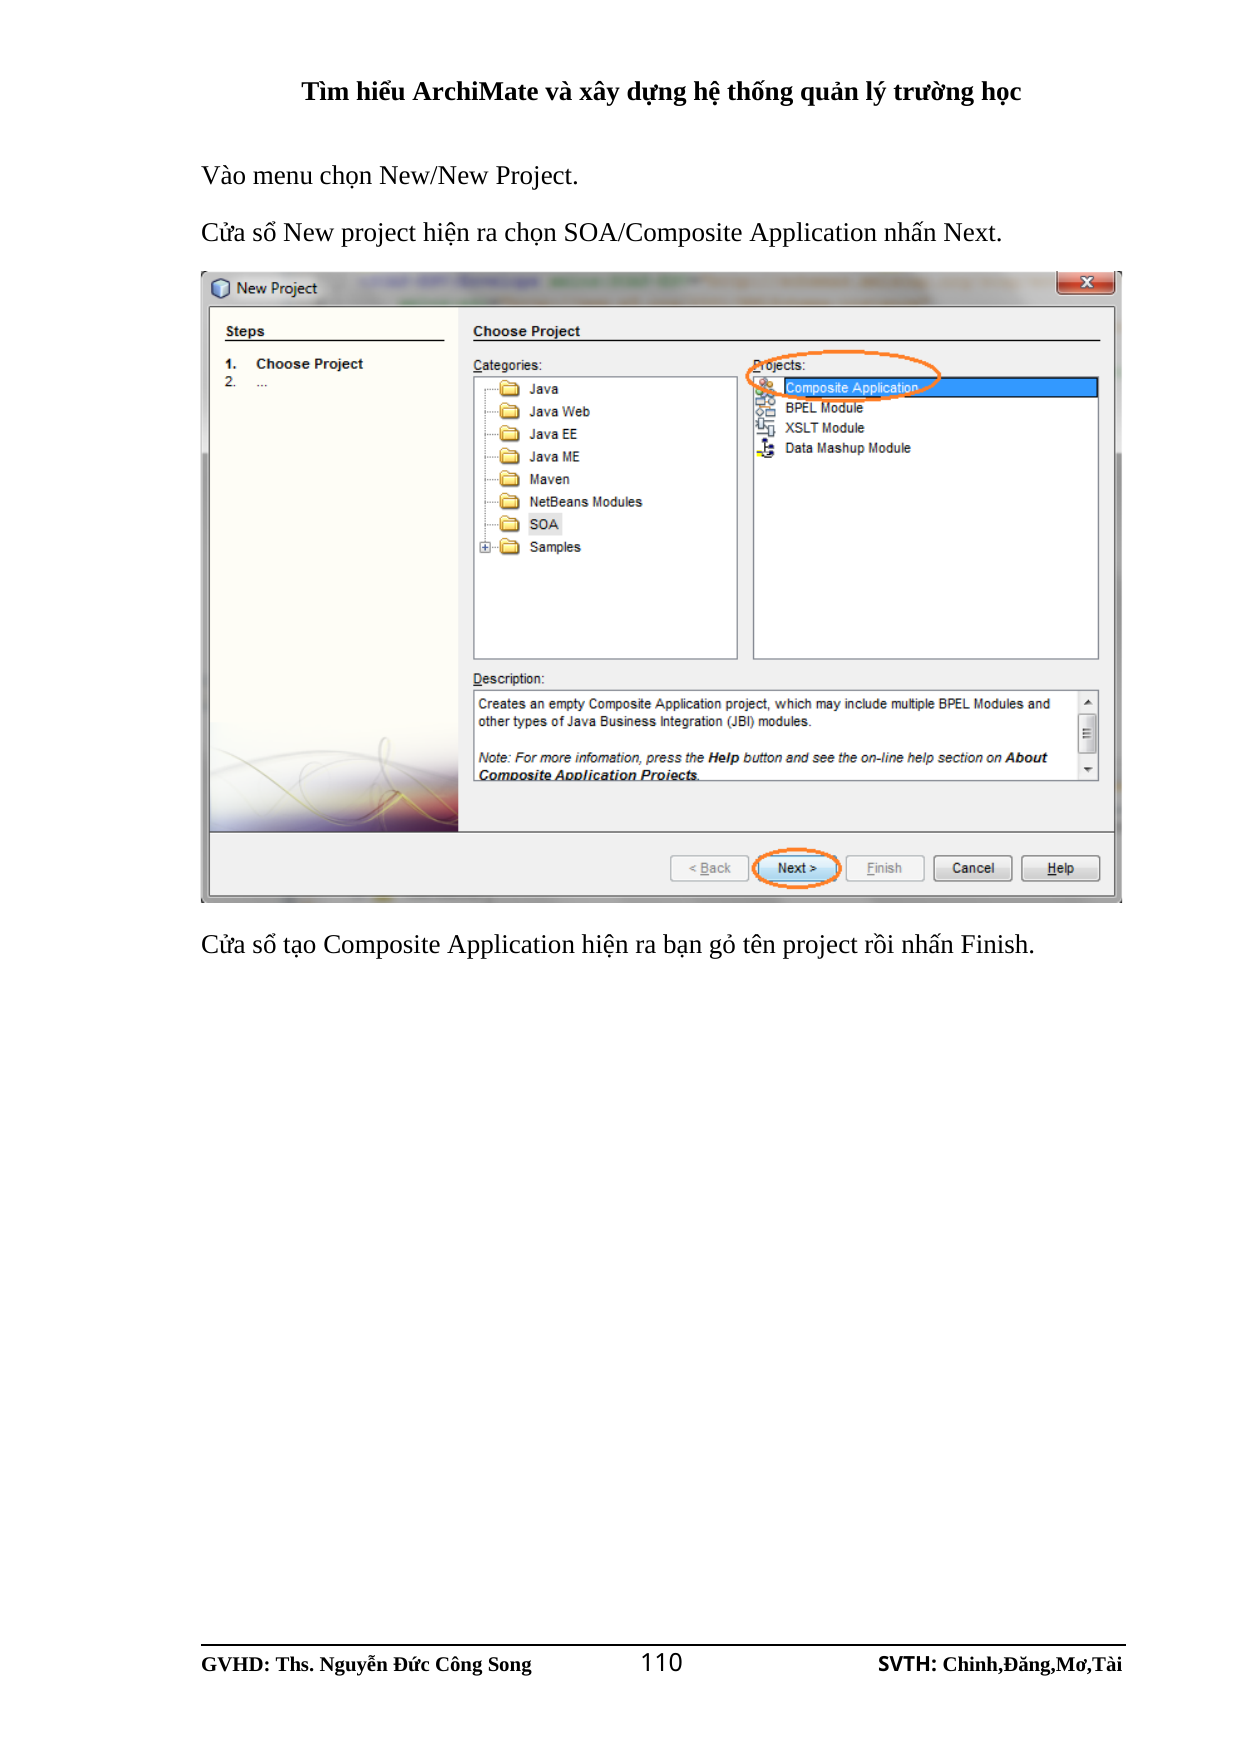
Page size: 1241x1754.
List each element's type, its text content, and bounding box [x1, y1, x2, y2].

text Cửa sổ tạo Composite Application hiện ra bạn gỏ tên project rồi nhấn Finish. [201, 928, 1122, 959]
text Cửa sổ New project hiện ra chọn SOA/Composite Application nhấn Next. [201, 216, 1122, 247]
picture [200, 271, 1123, 903]
text Vào menu chọn New/New Project. [201, 159, 1122, 191]
